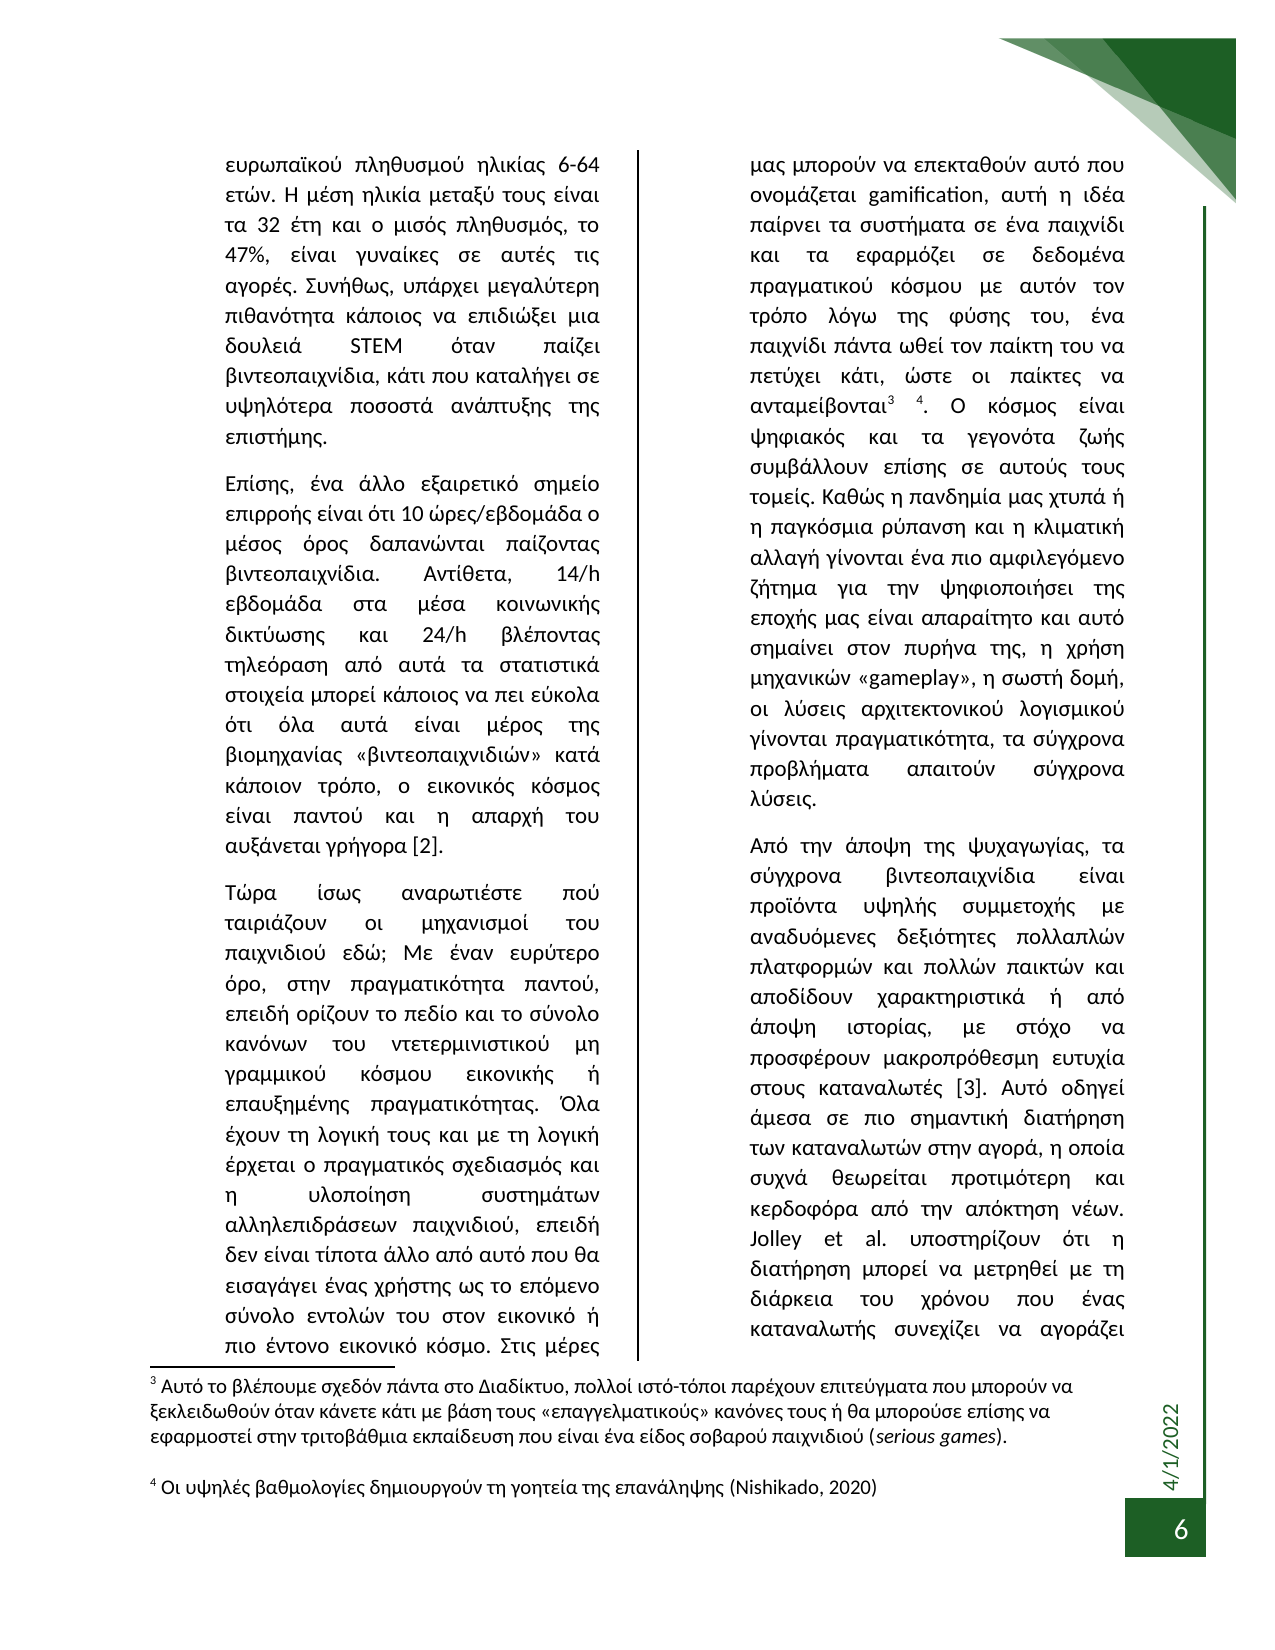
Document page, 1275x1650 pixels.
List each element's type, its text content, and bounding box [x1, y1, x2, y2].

text Επίσης, ένα άλλο εξαιρετικό σημείο επιρροής είναι ότι 10 ώρες/εβδομάδα ο μέσος όρος δαπανώνται παίζοντας βιντεοπαιχνίδια. Αντίθετα, 14/h εβδομάδα στα μέσα κοινωνικής δικτύωσης και 24/h βλέποντας τηλεόραση από αυτά τα στατιστικά στοιχεία μπορεί κάποιος να πει εύκολα ότι όλα αυτά είναι μέρος της βιομηχανίας «βιντεοπαιχνιδιών» κατά κάποιον τρόπο, ο εικονικός κόσμος είναι παντού και η απαρχή του αυξάνεται γρήγορα [2]. [225, 469, 600, 859]
text Τώρα ίσως αναρωτιέστε πού ταιριάζουν οι μηχανισμοί του παιχνιδιού εδώ; Με έναν ευρύτερο όρο, στην πραγματικότητα παντού, επειδή ορίζουν το πεδίο και το σύνολο κανόνων του ντετερμινιστικού μη γραμμικού κόσμου εικονικής ή επαυξημένης πραγματικότητας. Όλα έχουν τη λογική τους και με τη λογική έρχεται ο πραγματικός σχεδιασμός και η υλοποίηση συστημάτων αλληλεπιδράσεων παιχνιδιού, επειδή δεν είναι τίποτα άλλο από αυτό που θα εισαγάγει ένας χρήστης ως το επόμενο σύνολο εντολών του στον εικονικό ή πιο έντονο εικονικό κόσμο. Στις μέρες μας μπορούν να επεκταθούν αυτό που ονομάζεται gamification, αυτή η ιδέα παίρνει τα συστήματα σε ένα παιχνίδι και τα εφαρμόζει σε δεδομένα πραγματικού κόσμου με αυτόν τον τρόπο λόγω της φύσης του, ένα παιχνίδι πάντα ωθεί τον παίκτη του να πετύχει κάτι, ώστε οι παίκτες να ανταμείβονται . Ο κόσμος είναι ψηφιακός και τα γεγονότα ζωής συμβάλλουν επίσης σε αυτούς τους τομείς. Καθώς η πανδημία μας χτυπά ή η παγκόσμια ρύπανση και η κλιματική αλλαγή γίνονται ένα πιο αμφιλεγόμενο ζήτημα για την ψηφιοποιήσει της εποχής μας είναι απαραίτητο και αυτό σημαίνει στον πυρήνα της, η χρήση μηχανικών «gameplay», η σωστή δομή, οι λύσεις αρχιτεκτονικού λογισμικού γίνονται πραγματικότητα, τα σύγχρονα προβλήματα απαιτούν σύγχρονα λύσεις. [225, 878, 600, 1359]
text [225, 150, 600, 450]
text Τώρα ίσως αναρωτιέστε πού ταιριάζουν οι μηχανισμοί του παιχνιδιού εδώ; Με έναν ευρύτερο όρο, στην πραγματικότητα παντού, επειδή ορίζουν το πεδίο και το σύνολο κανόνων του ντετερμινιστικού μη γραμμικού κόσμου εικονικής ή επαυξημένης πραγματικότητας. Όλα έχουν τη λογική τους και με τη λογική έρχεται ο πραγματικός σχεδιασμός και η υλοποίηση συστημάτων αλληλεπιδράσεων παιχνιδιού, επειδή δεν είναι τίποτα άλλο από αυτό που θα εισαγάγει ένας χρήστης ως το επόμενο σύνολο εντολών του στον εικονικό ή πιο έντονο εικονικό κόσμο. Στις μέρες μας μπορούν να επεκταθούν αυτό που ονομάζεται gamification, αυτή η ιδέα παίρνει τα συστήματα σε ένα παιχνίδι και τα εφαρμόζει σε δεδομένα πραγματικού κόσμου με αυτόν τον τρόπο λόγω της φύσης του, ένα παιχνίδι πάντα ωθεί τον παίκτη του να πετύχει κάτι, ώστε οι παίκτες να ανταμείβονται . Ο κόσμος είναι ψηφιακός και τα γεγονότα ζωής συμβάλλουν επίσης σε αυτούς τους τομείς. Καθώς η πανδημία μας χτυπά ή η παγκόσμια ρύπανση και η κλιματική αλλαγή γίνονται ένα πιο αμφιλεγόμενο ζήτημα για την ψηφιοποιήσει της εποχής μας είναι απαραίτητο και αυτό σημαίνει στον πυρήνα της, η χρήση μηχανικών «gameplay», η σωστή δομή, οι λύσεις αρχιτεκτονικού λογισμικού γίνονται πραγματικότητα, τα σύγχρονα προβλήματα απαιτούν σύγχρονα λύσεις. [750, 150, 1125, 812]
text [750, 831, 1125, 1343]
picture [997, 38, 1236, 204]
